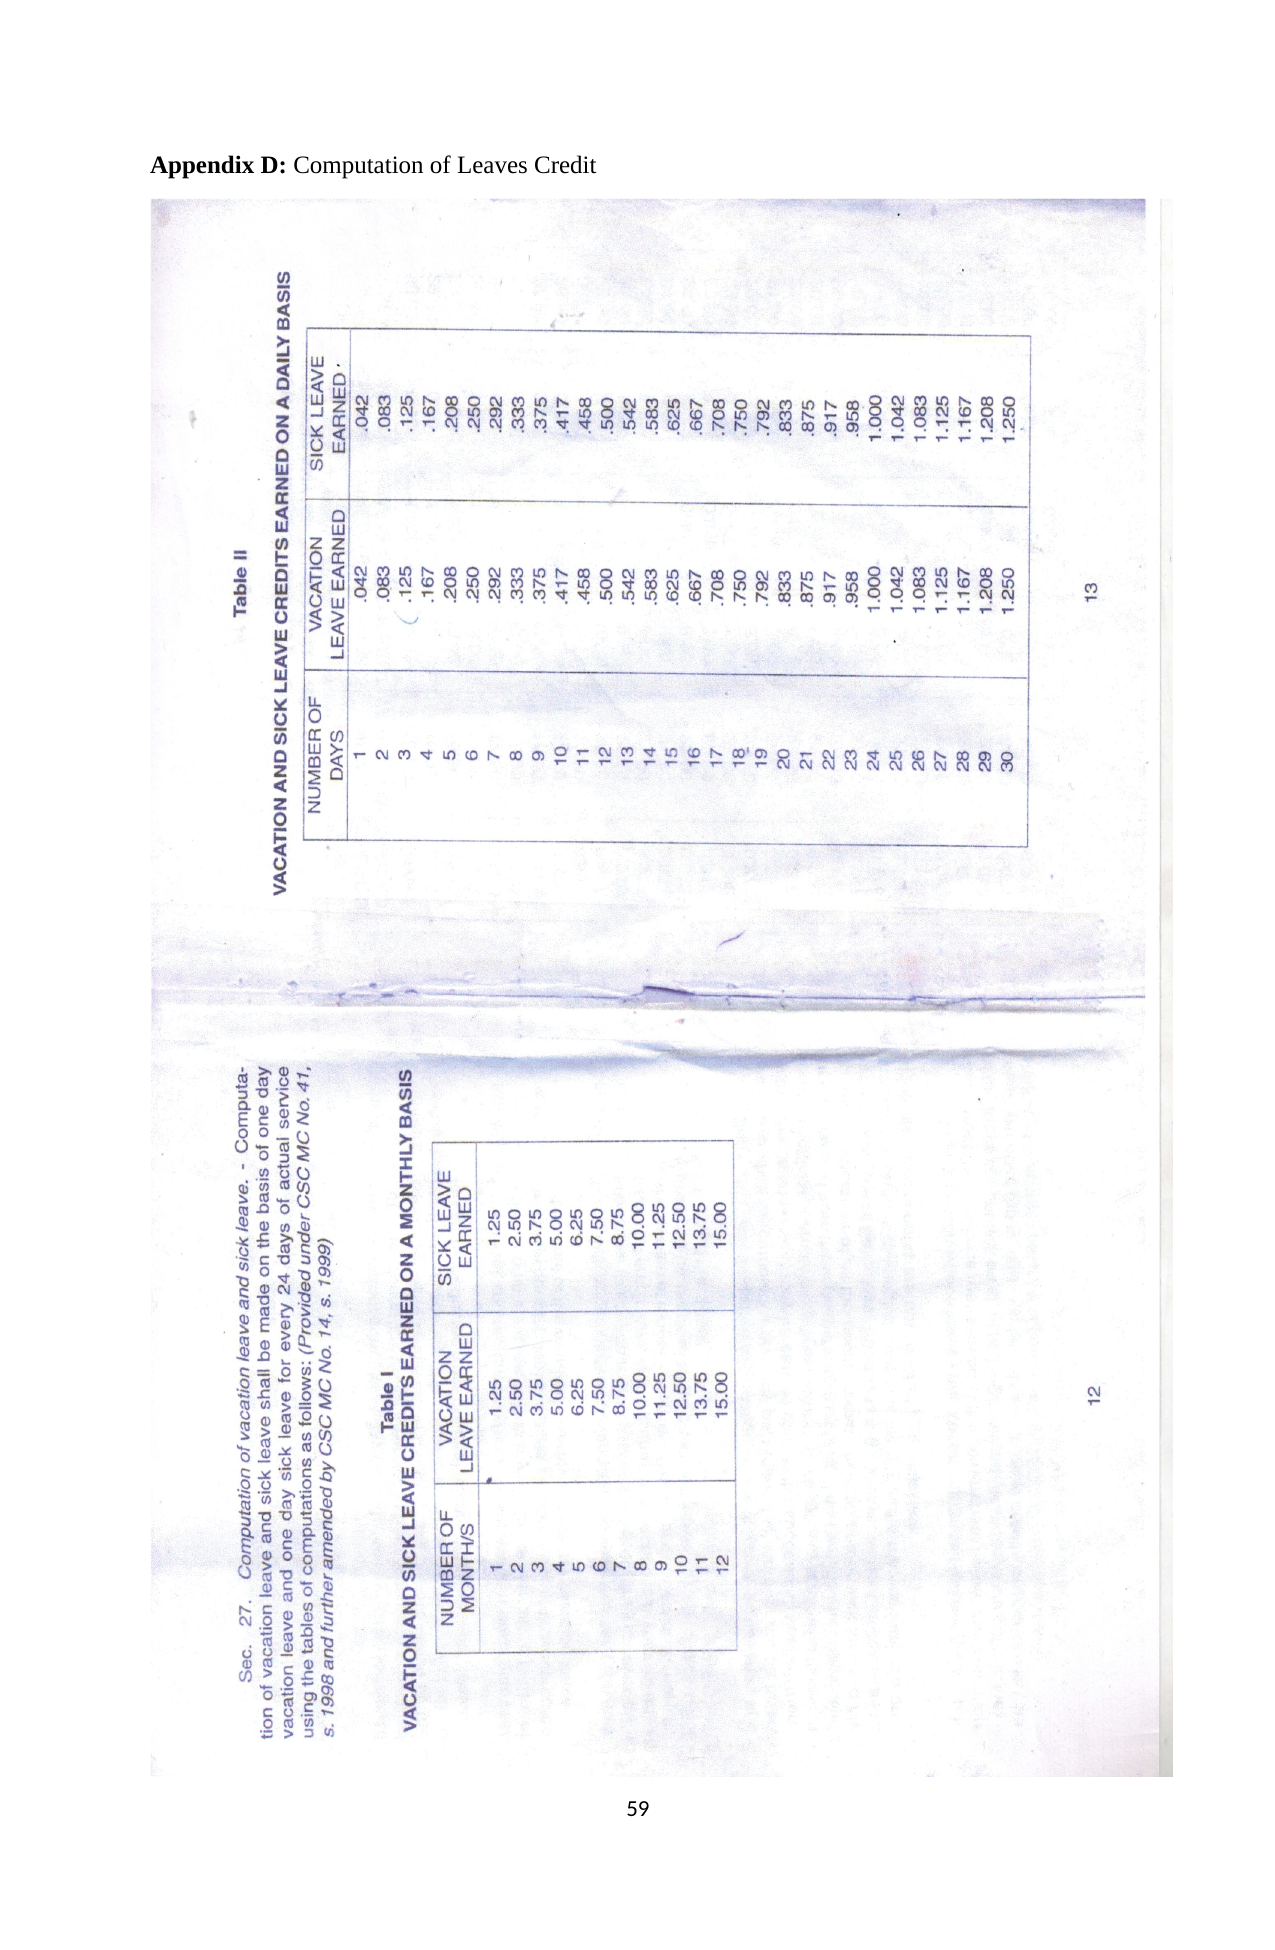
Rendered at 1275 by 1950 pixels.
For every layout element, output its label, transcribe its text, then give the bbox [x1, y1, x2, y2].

picture [152, 200, 1173, 1777]
text Appendix D: Computation of Leaves Credit [150, 150, 1125, 179]
